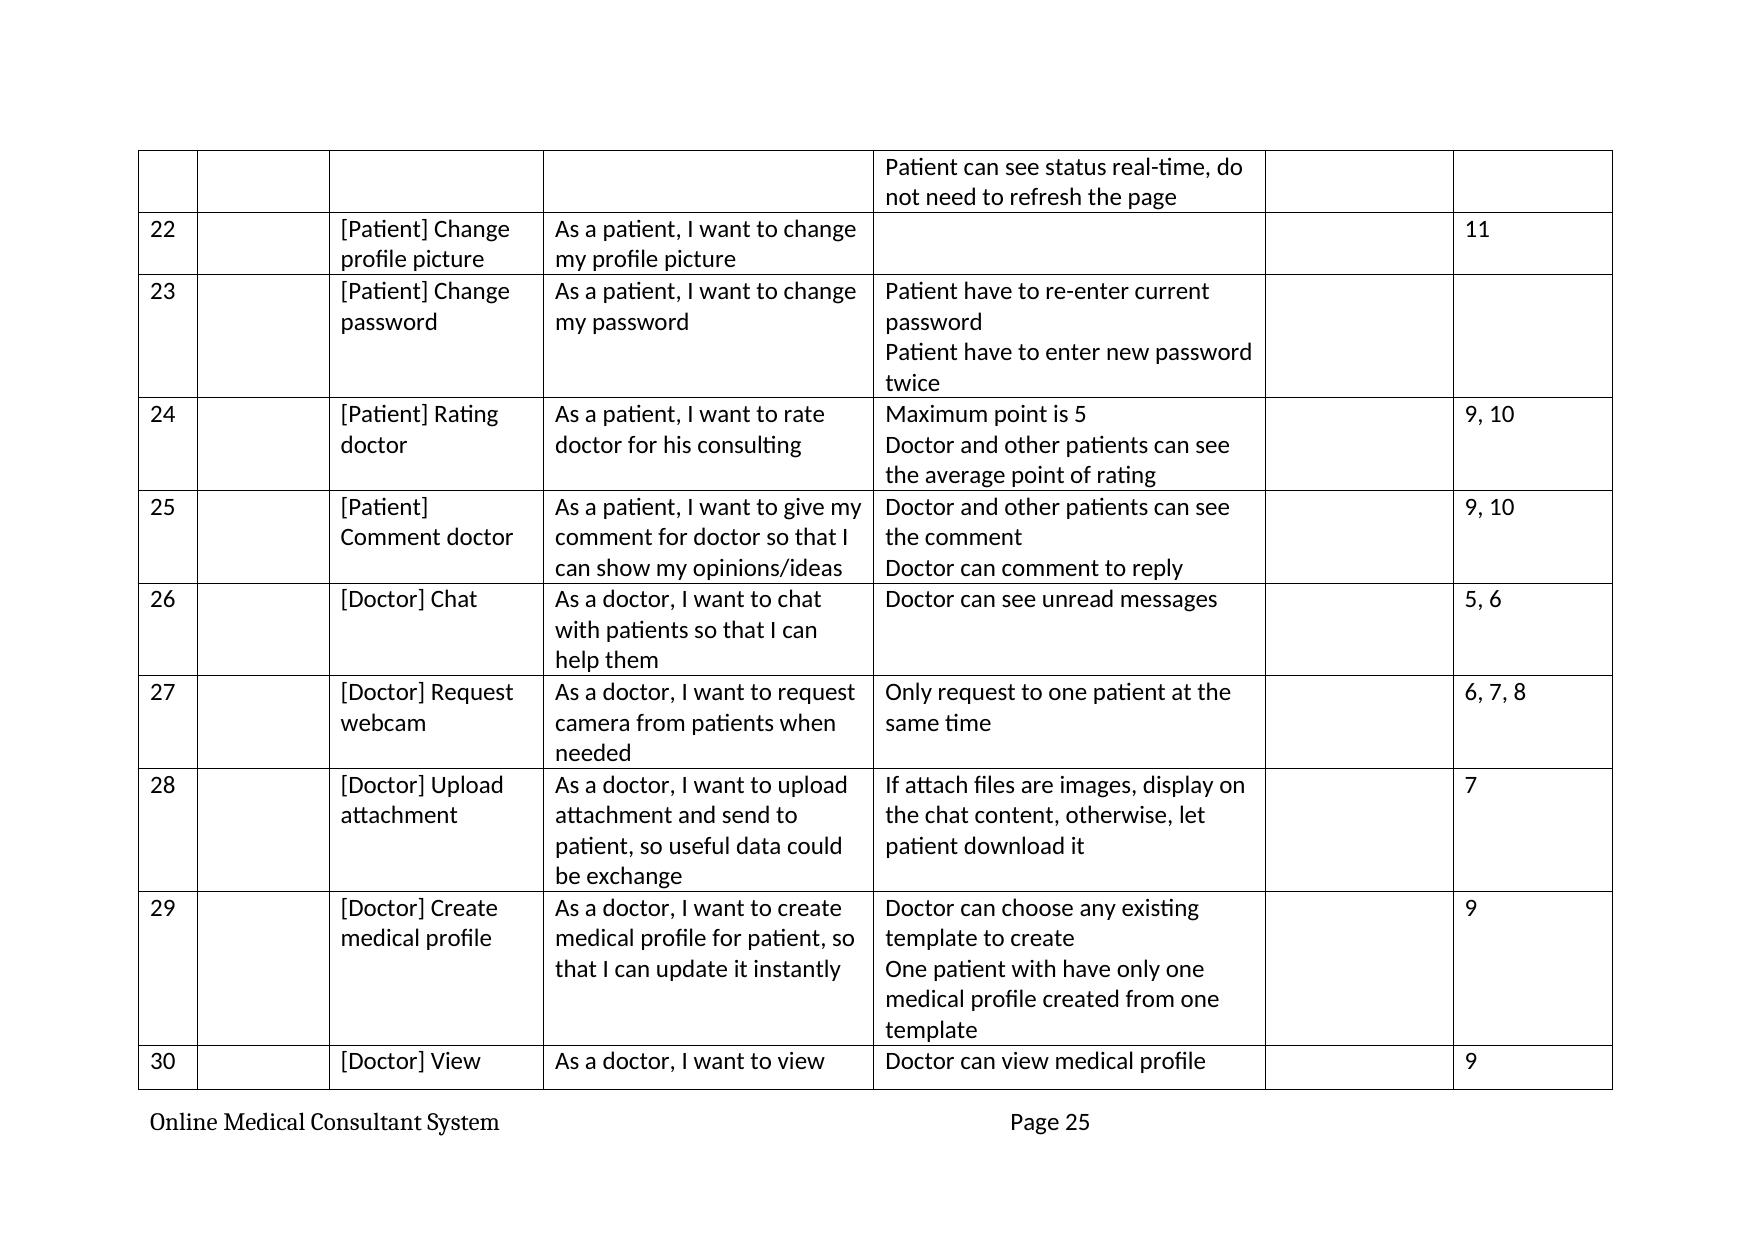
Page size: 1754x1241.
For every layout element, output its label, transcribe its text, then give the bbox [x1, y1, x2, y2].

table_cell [330, 1046, 543, 1089]
table_cell [1266, 676, 1453, 768]
table_cell [1266, 769, 1453, 891]
table_cell As a doctor, I want to chat with patients so that I can help them [544, 584, 873, 675]
table_cell [Patient] Change password [330, 275, 543, 397]
table_cell 9, 10 [1454, 491, 1612, 582]
table_cell 28 [139, 769, 197, 891]
table_cell [198, 584, 329, 675]
table_cell [198, 398, 329, 490]
table_cell 9 [1454, 892, 1612, 1044]
table_cell [1454, 275, 1612, 397]
table_cell As a patient, I want to change my profile picture [544, 213, 873, 274]
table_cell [544, 151, 873, 212]
table_cell [Patient] Rating doctor [330, 398, 543, 490]
table_cell Doctor can see unread messages [874, 584, 1265, 675]
table_cell 7 [1454, 769, 1612, 891]
table_cell [Doctor] Chat [330, 584, 543, 675]
table_cell [198, 892, 329, 1044]
table_cell 29 [139, 892, 197, 1044]
table_cell 25 [139, 491, 197, 582]
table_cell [330, 151, 543, 212]
table_cell As a patient, I want to give my comment for doctor so that I can show my opinions/ideas [544, 491, 873, 582]
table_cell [874, 151, 1265, 212]
table_cell 9 [1454, 1046, 1612, 1089]
table_cell [198, 491, 329, 582]
table_cell As a patient, I want to change my password [544, 275, 873, 397]
table_cell [Doctor] Upload attachment [330, 769, 543, 891]
table_cell [198, 151, 329, 212]
table_cell [1454, 151, 1612, 212]
table_cell 5, 6 [1454, 584, 1612, 675]
table_cell [1266, 213, 1453, 274]
table_cell As a patient, I want to rate doctor for his consulting [544, 398, 873, 490]
table_cell [Patient] Comment doctor [330, 491, 543, 582]
table_cell [1266, 275, 1453, 397]
table_cell 22 [139, 213, 197, 274]
table_cell [198, 213, 329, 274]
table_cell [198, 769, 329, 891]
table_cell [Doctor] Request webcam [330, 676, 543, 768]
table_cell 9, 10 [1454, 398, 1612, 490]
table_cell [544, 1046, 873, 1089]
table_cell [874, 213, 1265, 274]
table_cell As a doctor, I want to create medical profile for patient, so that I can update it instantly [544, 892, 873, 1044]
table_cell 23 [139, 275, 197, 397]
table_cell 30 [139, 1046, 197, 1089]
table_cell 11 [1454, 213, 1612, 274]
table_cell [198, 1046, 329, 1089]
table_cell [198, 676, 329, 768]
table_cell 26 [139, 584, 197, 675]
table_cell [Patient] Change profile picture [330, 213, 543, 274]
table_cell [Doctor] Create medical profile [330, 892, 543, 1044]
table_cell Doctor and other patients can see the comment Doctor can comment to reply [874, 491, 1265, 582]
table_cell 24 [139, 398, 197, 490]
table_cell [1266, 491, 1453, 582]
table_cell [874, 1046, 1265, 1089]
table_cell 27 [139, 676, 197, 768]
table_cell As a doctor, I want to upload attachment and send to patient, so useful data could be exchange [544, 769, 873, 891]
table_cell [1266, 151, 1453, 212]
table_cell As a doctor, I want to request camera from patients when needed [544, 676, 873, 768]
table_cell [1266, 398, 1453, 490]
table_cell Maximum point is 5 Doctor and other patients can see the average point of rating [874, 398, 1265, 490]
table_cell 6, 7, 8 [1454, 676, 1612, 768]
table_cell If attach files are images, display on the chat content, otherwise, let patient download it [874, 769, 1265, 891]
table_cell [1266, 1046, 1453, 1089]
table_cell 21 [139, 151, 197, 212]
table_cell Patient have to re-enter current password Patient have to enter new password twice [874, 275, 1265, 397]
table_cell Doctor can choose any existing template to create One patient with have only one medical profile created from one template [874, 892, 1265, 1044]
table_cell [1266, 584, 1453, 675]
table_cell Only request to one patient at the same time [874, 676, 1265, 768]
table_cell [198, 275, 329, 397]
table_cell [1266, 892, 1453, 1044]
